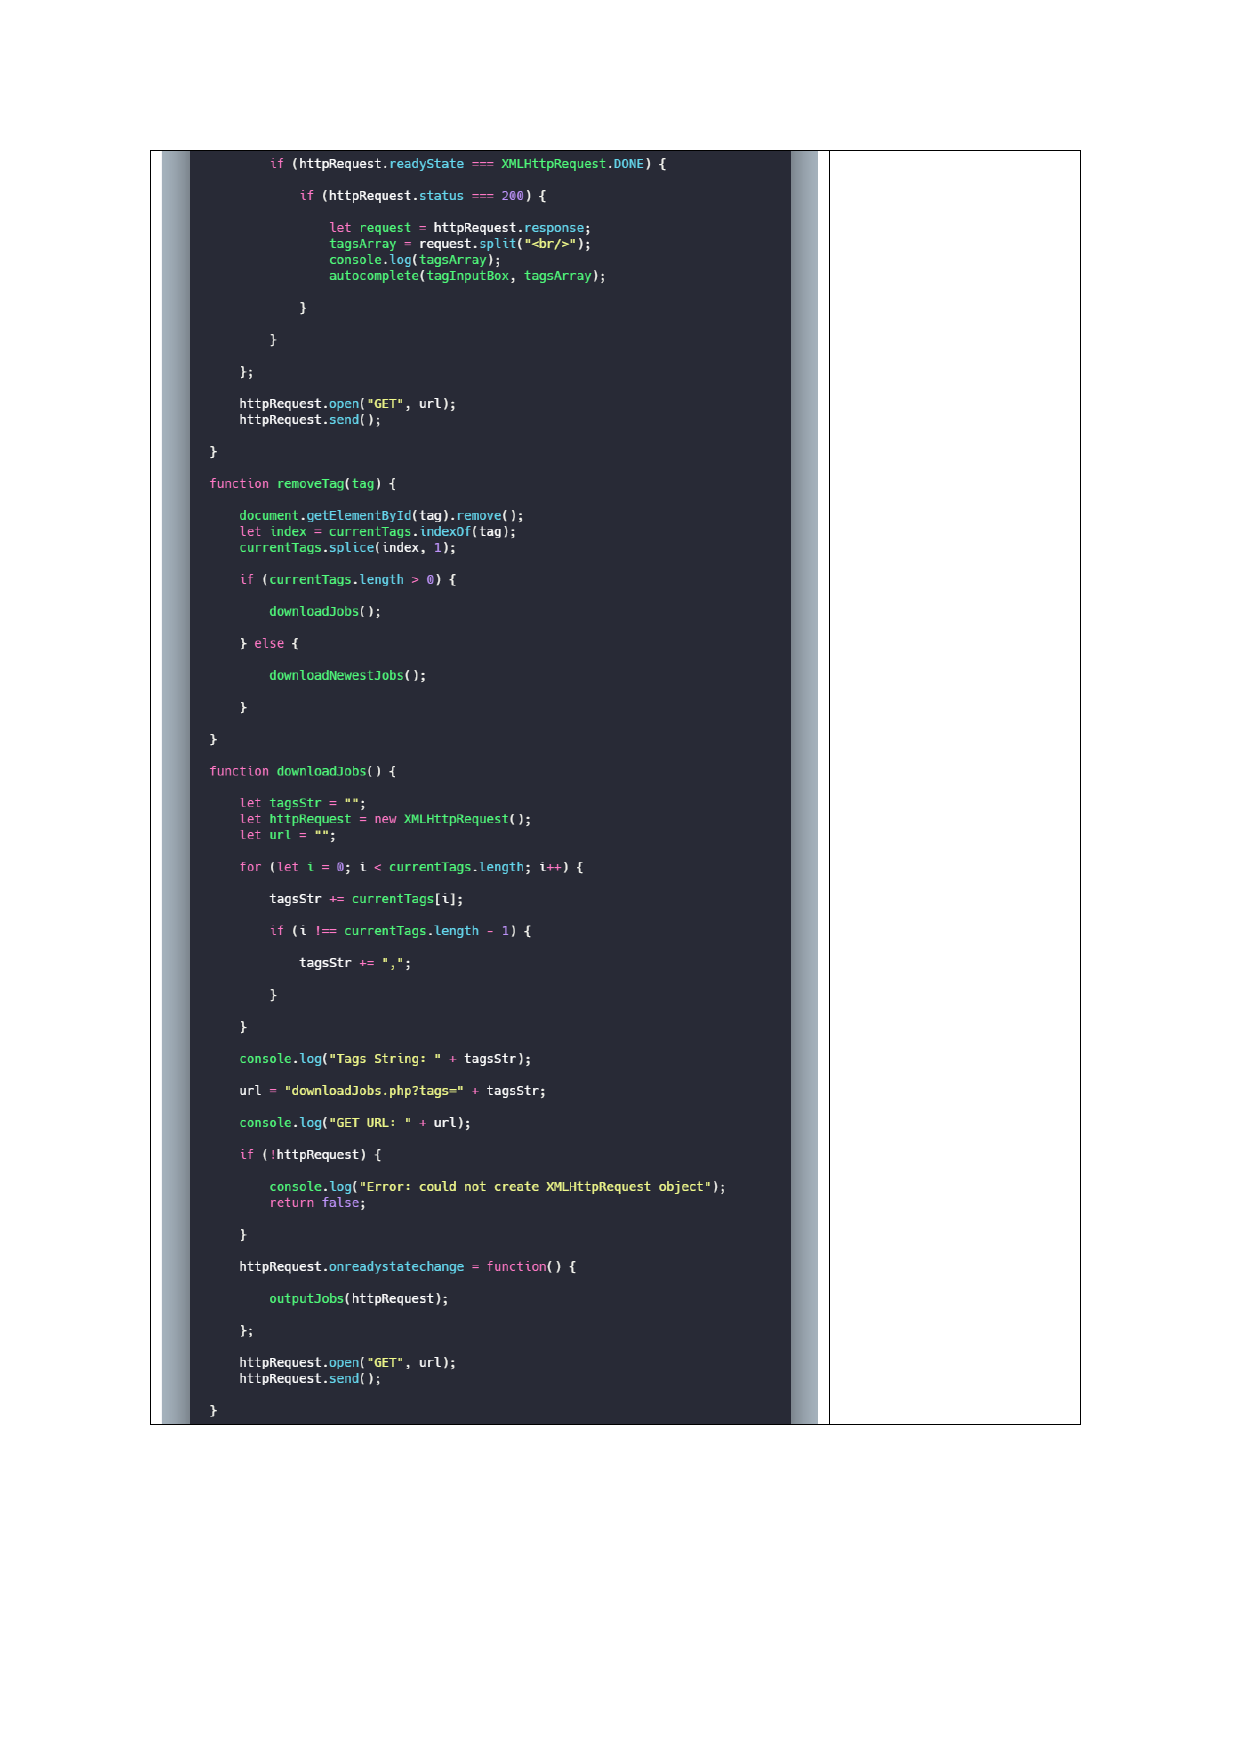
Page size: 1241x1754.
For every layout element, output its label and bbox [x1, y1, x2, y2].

table_cell [818, 151, 829, 1424]
picture [161, 151, 818, 1424]
table_cell [830, 151, 1080, 1424]
table_cell [151, 151, 161, 1424]
